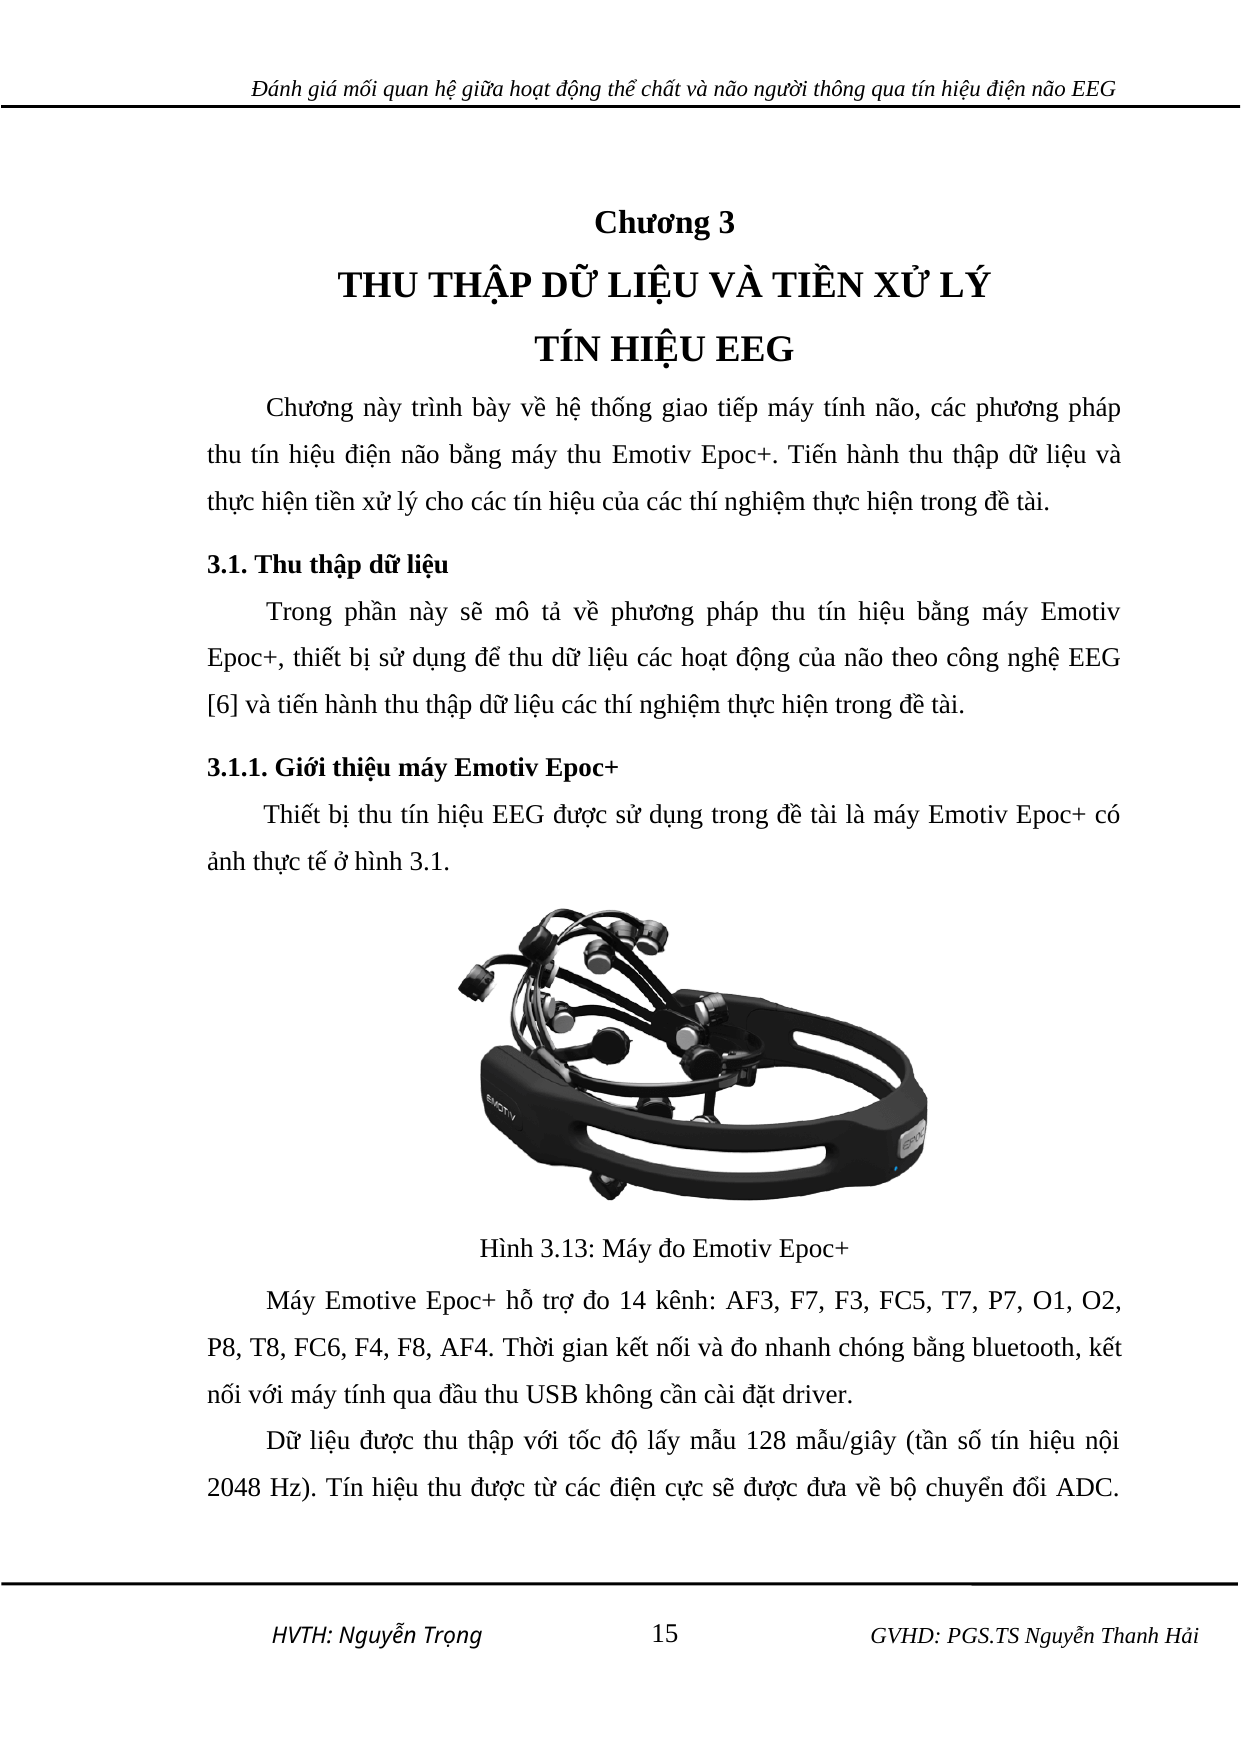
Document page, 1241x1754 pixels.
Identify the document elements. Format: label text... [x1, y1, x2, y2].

list Máy Emotive Epoc+ hỗ trợ đo 14 kênh: AF3, F7, F3, FC5, T7, P7, O1, O2, P8, T8, FC6, F4, F8, AF4. Thời gian kết nối và đo nhanh chóng bằng bluetooth, kết nối với máy tính qua đầu thu USB không cần cài đặt driver. [207, 1284, 1122, 1409]
subtitle 3.1. Thu thập dữ liệu [207, 548, 1122, 579]
subtitle 3.1.1. Giới thiệu máy Emotiv Epoc+ [207, 751, 1122, 783]
picture [457, 908, 928, 1201]
text Chương này trình bày về hệ thống giao tiếp máy tính não, các phương pháp thu tín hiệu điện não bằng máy thu Emotiv Epoc+. Tiến hành thu thập dữ liệu và thực hiện tiền xử lý cho các tín hiệu của các thí nghiệm thực hiện trong đề tài. [207, 391, 1122, 516]
subtitle Chương 3 THU THẬP DỮ LIỆU VÀ TIỀN XỬ LÝ TÍN HIỆU EEG [207, 202, 1122, 370]
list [207, 1424, 1122, 1502]
text Thiết bị thu tín hiệu EEG được sử dụng trong đề tài là máy Emotiv Epoc+ có ảnh thực tế ở hình 3.1. [207, 798, 1122, 876]
text Trong phần này sẽ mô tả về phương pháp thu tín hiệu bằng máy Emotiv Epoc+, thiết bị sử dụng để thu dữ liệu các hoạt động của não theo công nghệ EEG và tiến hành thu thập dữ liệu các thí nghiệm thực hiện trong đề tài. [207, 595, 1122, 719]
